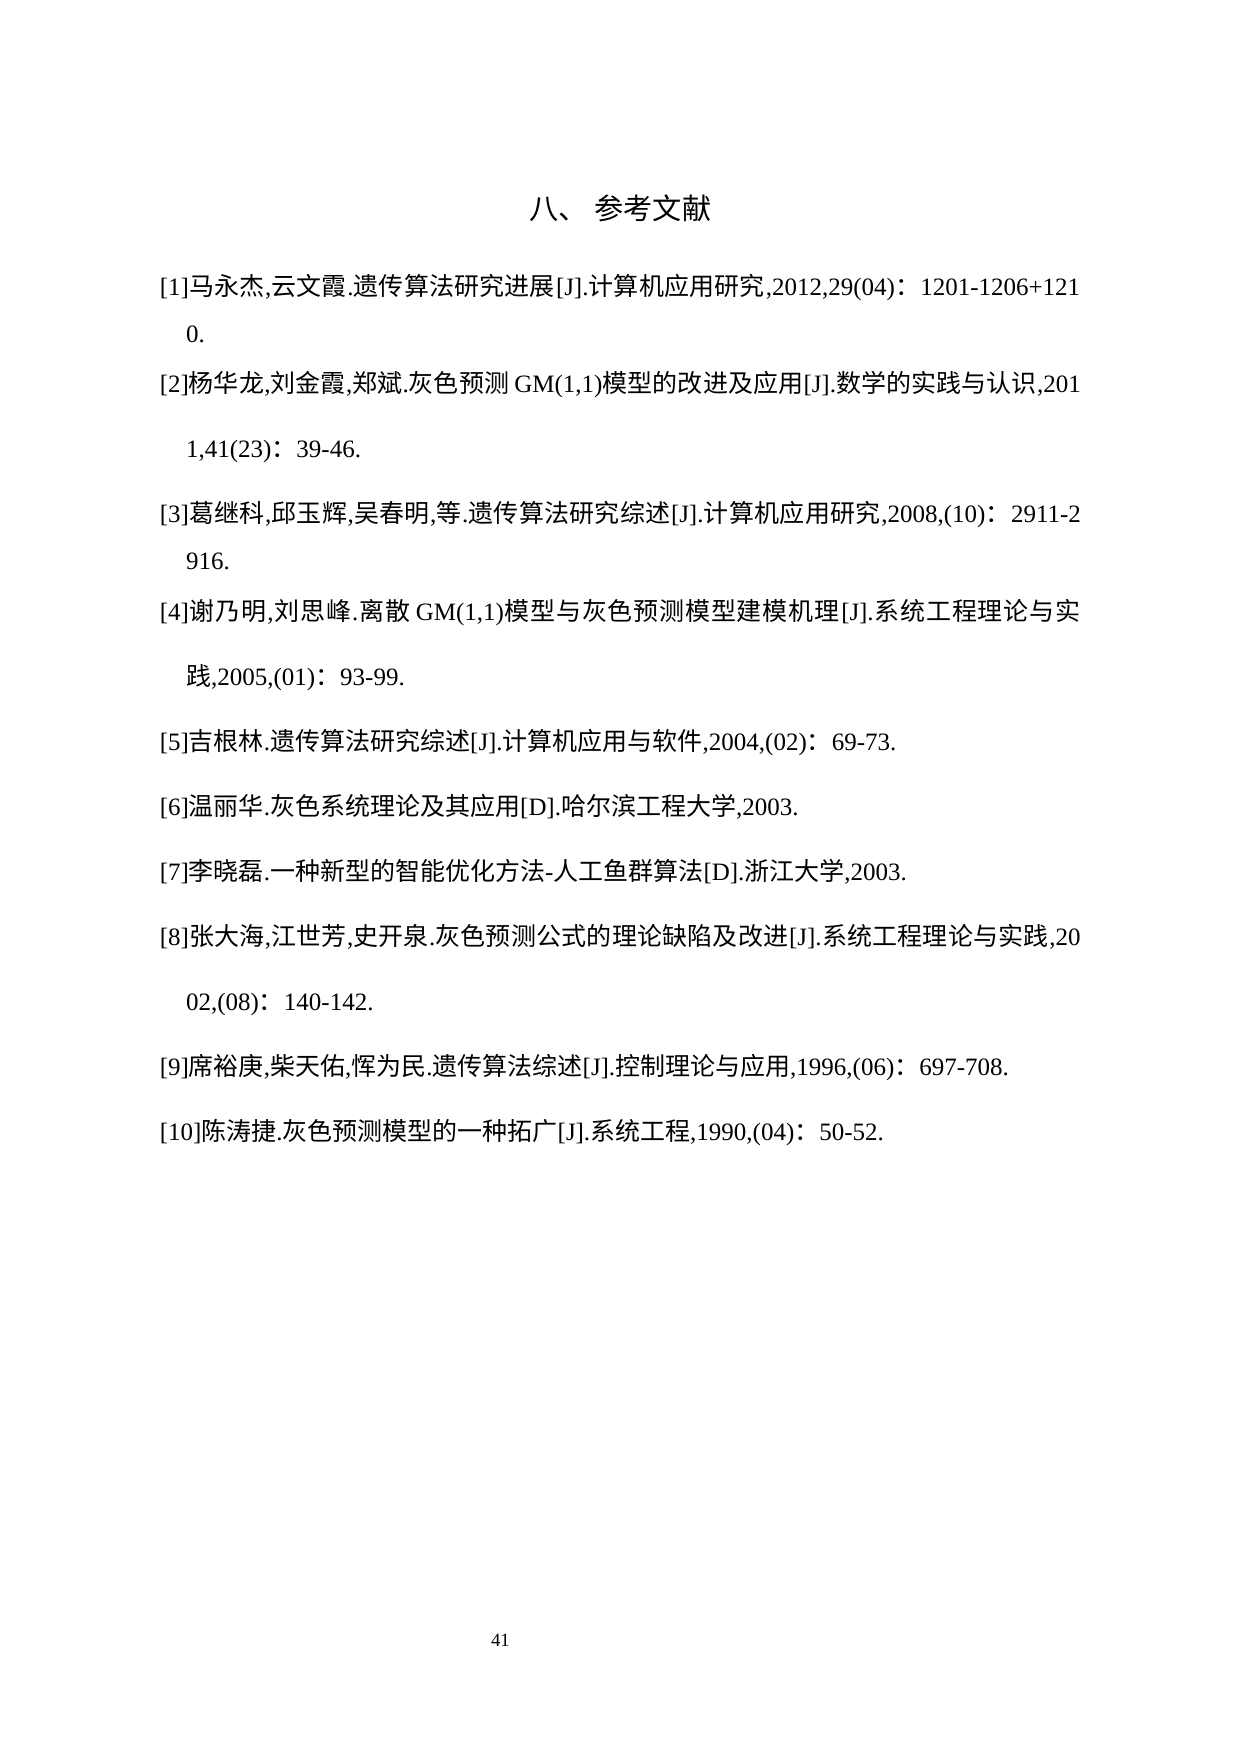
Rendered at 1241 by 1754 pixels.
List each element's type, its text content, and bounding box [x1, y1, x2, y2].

text [7]李晓磊.一种新型的智能优化方法-人工鱼群算法[D].浙江大学,2003. [159, 837, 1081, 902]
text [3]葛继科,邱玉辉,吴春明,等.遗传算法研究综述[J].计算机应用研究,2008,(10)：2911-2916. [159, 479, 1081, 577]
text [9]席裕庚,柴天佑,恽为民.遗传算法综述[J].控制理论与应用,1996,(06)：697-708. [159, 1032, 1081, 1097]
text [10]陈涛捷.灰色预测模型的一种拓广[J].系统工程,1990,(04)：50-52. [159, 1097, 1081, 1162]
subtitle 参考文献 [159, 174, 1081, 239]
text [2]杨华龙,刘金霞,郑斌.灰色预测GM(1,1)模型的改进及应用[J].数学的实践与认识,2011,41(23)：39-46. [159, 349, 1081, 479]
text [5]吉根林.遗传算法研究综述[J].计算机应用与软件,2004,(02)：69-73. [159, 707, 1081, 772]
text [8]张大海,江世芳,史开泉.灰色预测公式的理论缺陷及改进[J].系统工程理论与实践,2002,(08)：140-142. [159, 902, 1081, 1032]
text [4]谢乃明,刘思峰.离散GM(1,1)模型与灰色预测模型建模机理[J].系统工程理论与实践,2005,(01)：93-99. [159, 577, 1081, 707]
text [6]温丽华.灰色系统理论及其应用[D].哈尔滨工程大学,2003. [159, 772, 1081, 837]
text [1]马永杰,云文霞.遗传算法研究进展[J].计算机应用研究,2012,29(04)：1201-1206+1210. [159, 252, 1081, 349]
